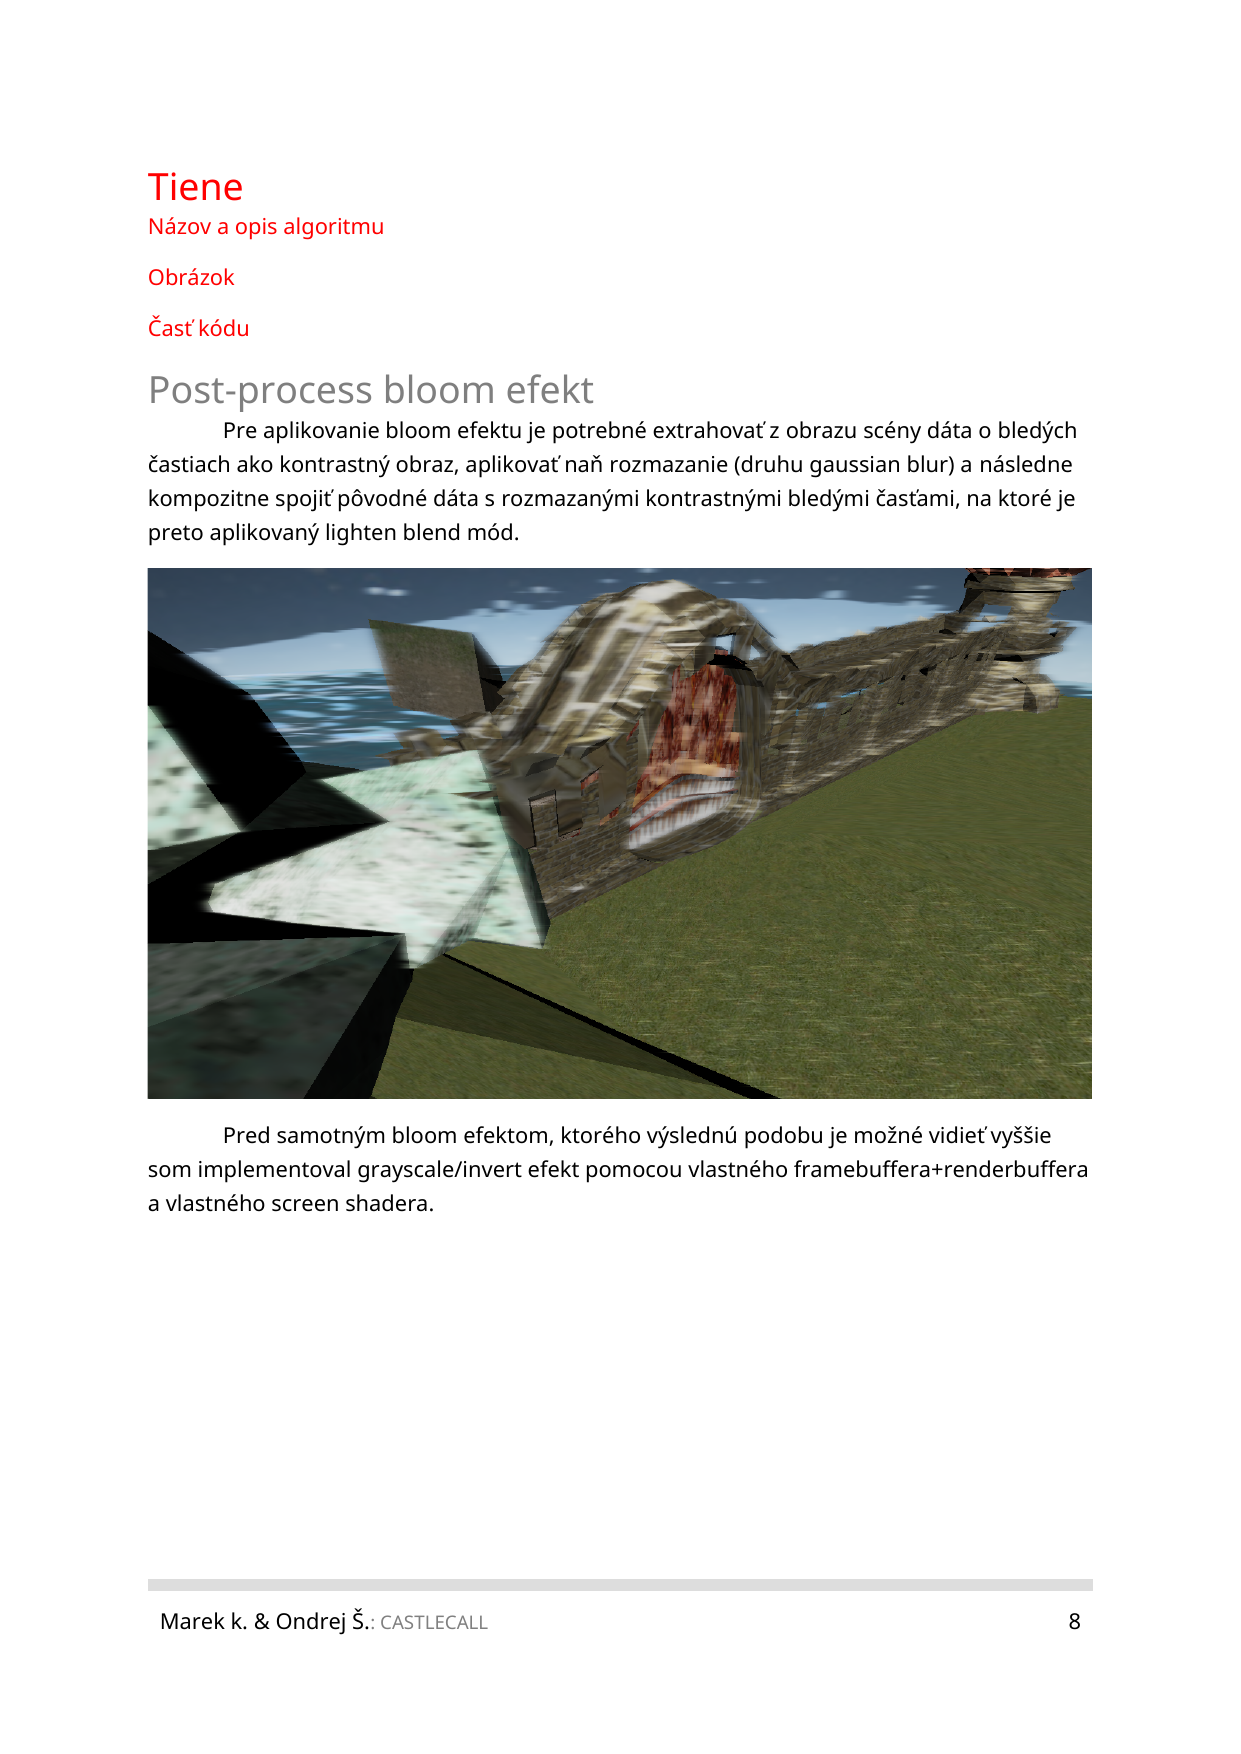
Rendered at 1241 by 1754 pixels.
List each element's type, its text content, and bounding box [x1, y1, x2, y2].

text Časť kódu [148, 313, 1093, 343]
subtitle Tiene [148, 160, 1093, 211]
text Pred samotným bloom efektom, ktorého výslednú podobu je možné vidieť vyššie som implementoval grayscale/invert efekt pomocou vlastného framebuffera+renderbuffera a vlastného screen shadera. [148, 1120, 1093, 1218]
text Obrázok [148, 262, 1093, 292]
picture [147, 568, 1092, 1099]
text Názov a opis algoritmu [148, 211, 1093, 241]
subtitle Post-process bloom efekt [148, 364, 1093, 415]
text Pre aplikovanie bloom efektu je potrebné extrahovať z obrazu scény dáta o bledých častiach ako kontrastný obraz, aplikovať naň rozmazanie (druhu gaussian blur) a následne kompozitne spojiť pôvodné dáta s rozmazanými kontrastnými bledými časťami, na ktoré je preto aplikovaný lighten blend mód. [148, 415, 1093, 547]
